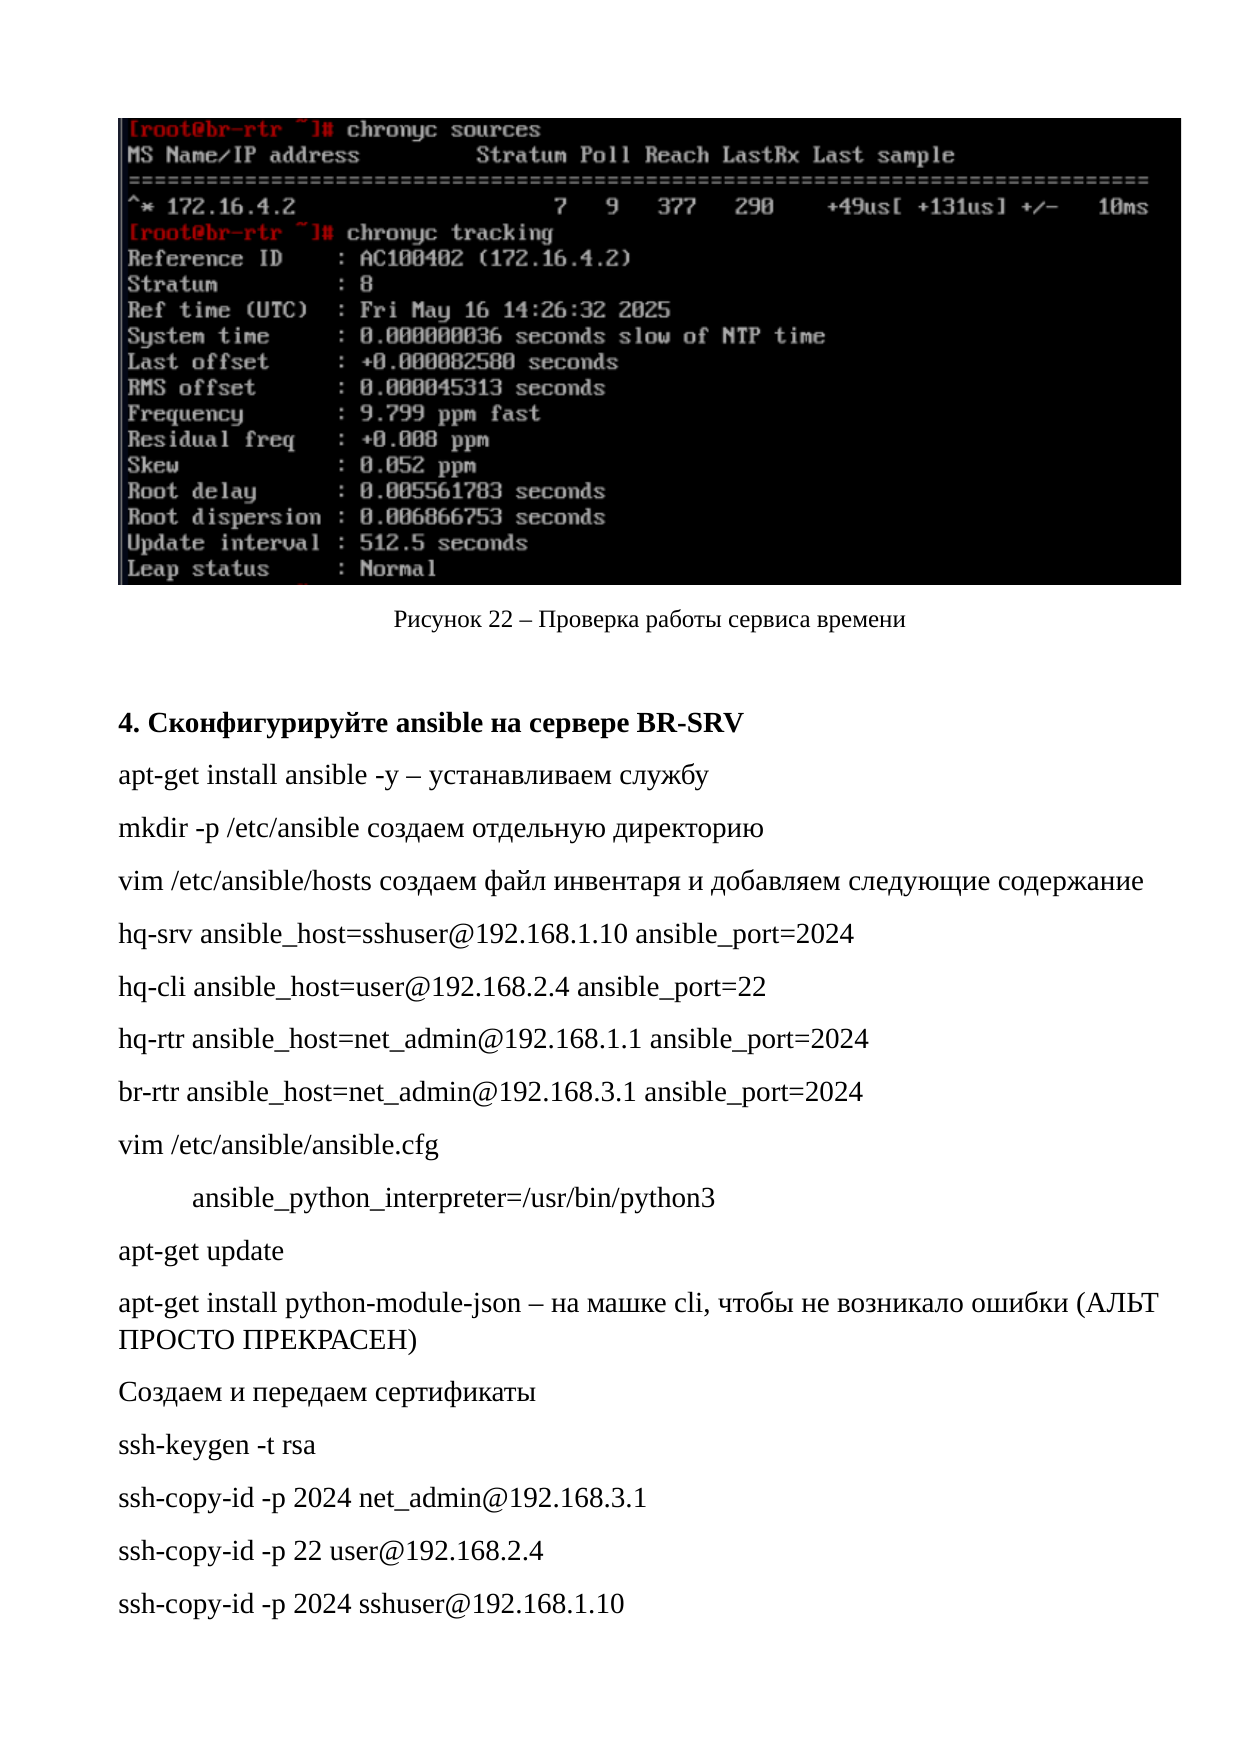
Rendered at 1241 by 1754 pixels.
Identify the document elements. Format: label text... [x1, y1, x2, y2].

text 4. Сконфигурируйте ansible на сервере BR-SRV [118, 705, 1181, 738]
text hq-rtr ansible_host=net_admin@192.168.1.1 ansible_port=2024 [118, 1022, 1181, 1055]
text ssh-keygen -t rsa [118, 1427, 1181, 1461]
text Создаем и передаем сертификаты [118, 1374, 1181, 1408]
text apt-get install ansible -y – устанавливаем службу [118, 757, 1181, 791]
text mkdir -p /etc/ansible создаем отдельную директорию [118, 810, 1181, 844]
picture [118, 118, 1182, 585]
text vim /etc/ansible/hosts создаем файл инвентаря и добавляем следующие содержание [118, 863, 1181, 897]
text br-rtr ansible_host=net_admin@192.168.3.1 ansible_port=2024 [118, 1074, 1181, 1108]
text Рисунок 22 – Проверка работы сервиса времени [118, 604, 1181, 633]
text hq-cli ansible_host=user@192.168.2.4 ansible_port=22 [118, 969, 1181, 1002]
text apt-get install python-module-json – на машке cli, чтобы не возникало ошибки (АЛЬТ ПРОСТО ПРЕКРАСЕН) [118, 1286, 1181, 1355]
text ssh-copy-id -p 2024 sshuser@192.168.1.10 [118, 1586, 1181, 1619]
text ssh-copy-id -p 2024 net_admin@192.168.3.1 [118, 1480, 1181, 1514]
text ssh-copy-id -p 22 user@192.168.2.4 [118, 1533, 1181, 1567]
text hq-srv ansible_host=sshuser@192.168.1.10 ansible_port=2024 [118, 916, 1181, 949]
text vim /etc/ansible/ansible.cfg [118, 1127, 1181, 1161]
text ansible_python_interpreter=/usr/bin/python3 [118, 1180, 1181, 1213]
text apt-get update [118, 1233, 1181, 1266]
